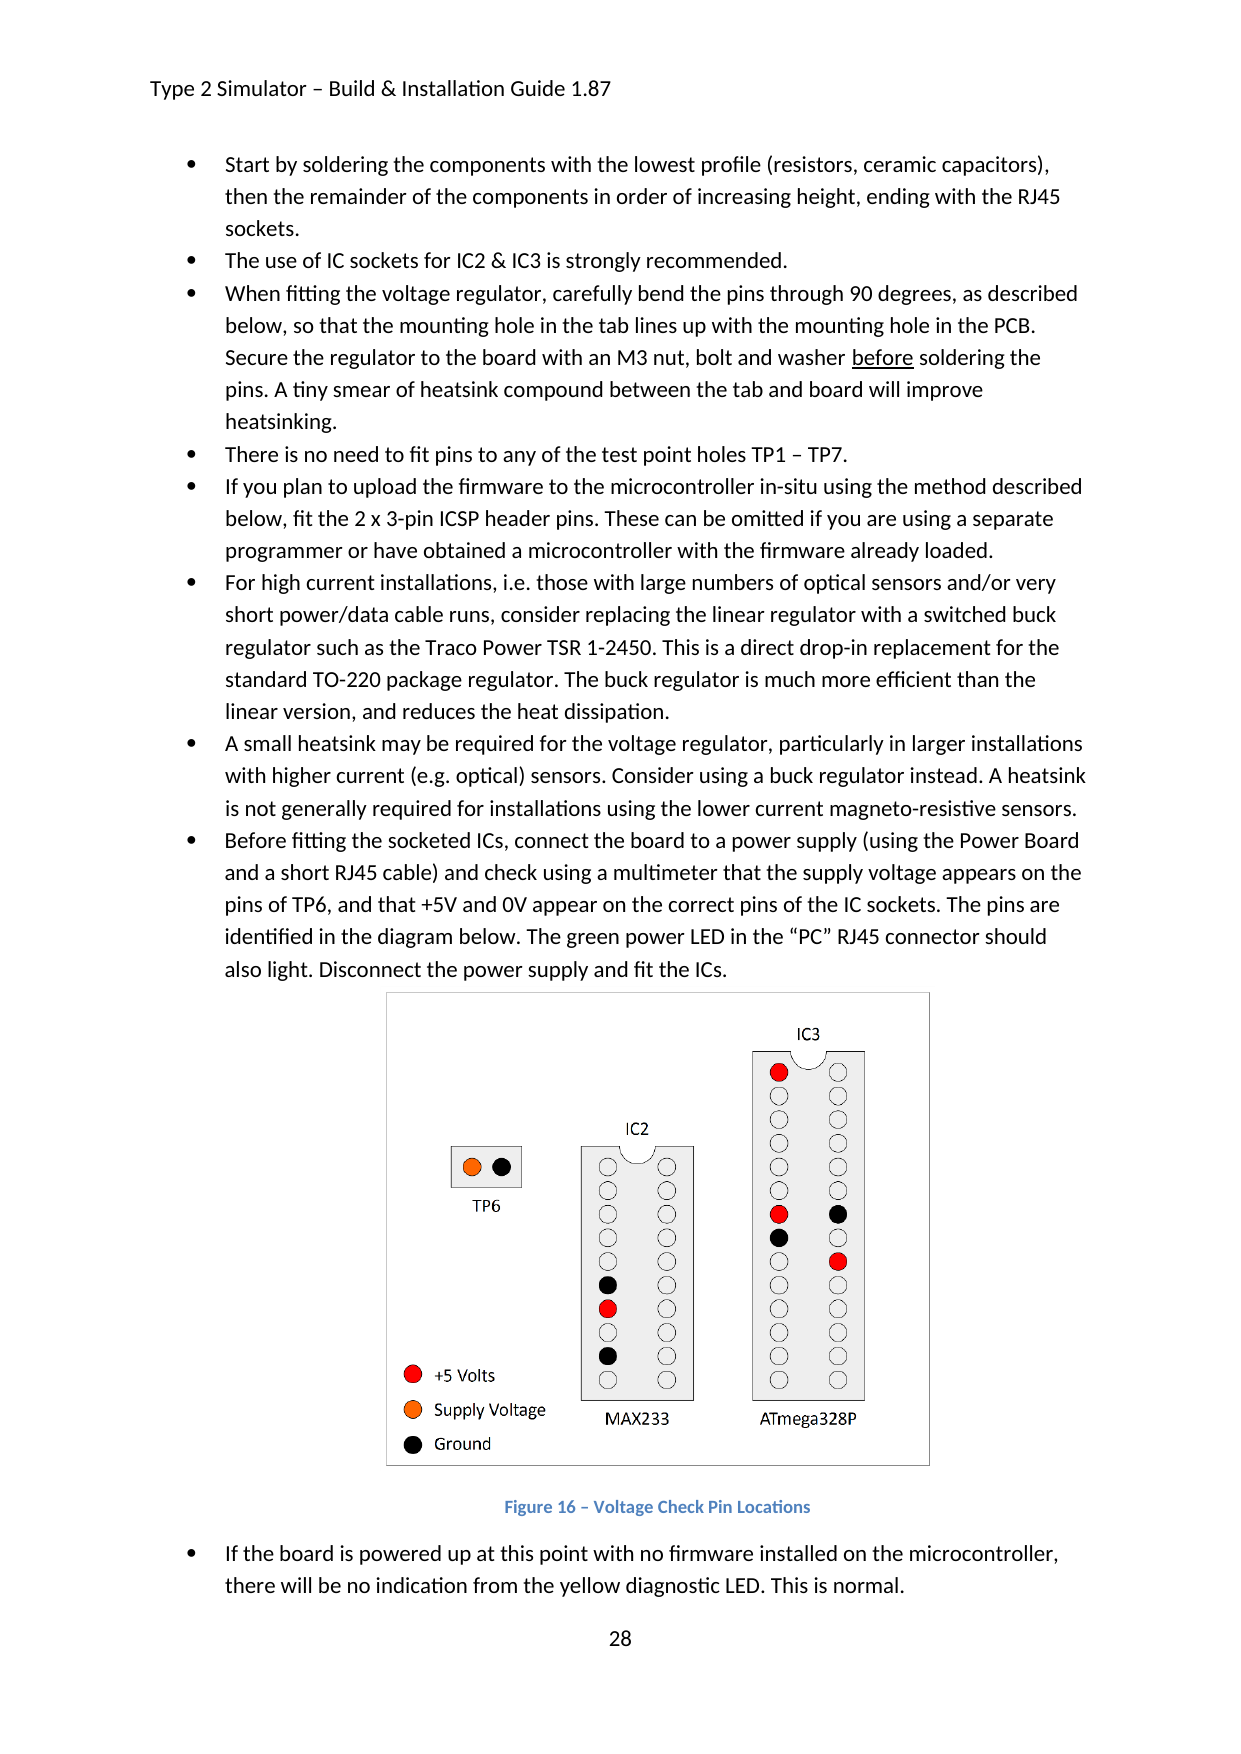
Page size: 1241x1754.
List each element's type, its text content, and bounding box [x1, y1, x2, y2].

list There is no need to fit pins to any of the test point holes TP1 – TP7. [187, 440, 1090, 468]
list For high current installations, i.e. those with large numbers of optical sensors and/or very short power/data cable runs, consider replacing the linear regulator with a switched buck regulator such as the Traco Power TSR 1-2450. This is a direct drop-in replacement for the standard TO-220 package regulator. The buck regulator is much more efficient than the linear version, and reduces the heat dissipation. [187, 568, 1090, 725]
text Figure 16 – Voltage Check Pin Locations [225, 1496, 1090, 1518]
list The use of IC sockets for IC2 & IC3 is strongly recommended. [187, 247, 1090, 274]
list When fitting the voltage regulator, carefully bend the pins through 90 degrees, as described below, so that the mounting hole in the tab lines up with the mounting hole in the PCB. Secure the regulator to the board with an M3 nut, bolt and washer before soldering the pins. A tiny smear of heatsink compound between the tab and board will improve heatsinking. [187, 279, 1090, 436]
list A small heatsink may be required for the voltage regulator, particularly in larger installations with higher current (e.g. optical) sensors. Consider using a buck regulator instead. A heatsink is not generally required for installations using the lower current magneto-resistive sensors. [187, 729, 1090, 822]
list Before fitting the socketed ICs, connect the board to a power supply (using the Power Board and a short RJ45 cable) and check using a multimeter that the supply voltage appears on the pins of TP6, and that +5V and 0V appear on the correct pins of the IC sockets. The pins are identified in the diagram below. The green power LED in the “PC” RJ45 connector should also light. Disconnect the power supply and fit the ICs. [187, 826, 1090, 983]
list Start by soldering the components with the lowest profile (resistors, ceramic capacitors), then the remainder of the components in order of increasing height, ending with the RJ45 sockets. [187, 150, 1090, 242]
picture [380, 986, 935, 1471]
list If you plan to upload the firmware to the microcontroller in-situ using the method described below, fit the 2 x 3-pin ICSP header pins. These can be omitted if you are using a separate programmer or have obtained a microcontroller with the firmware already loaded. [187, 472, 1090, 564]
list If the board is powered up at this point with no firmware installed on the microcontroller, there will be no indication from the yellow diagnostic LED. This is normal. [187, 1539, 1090, 1599]
